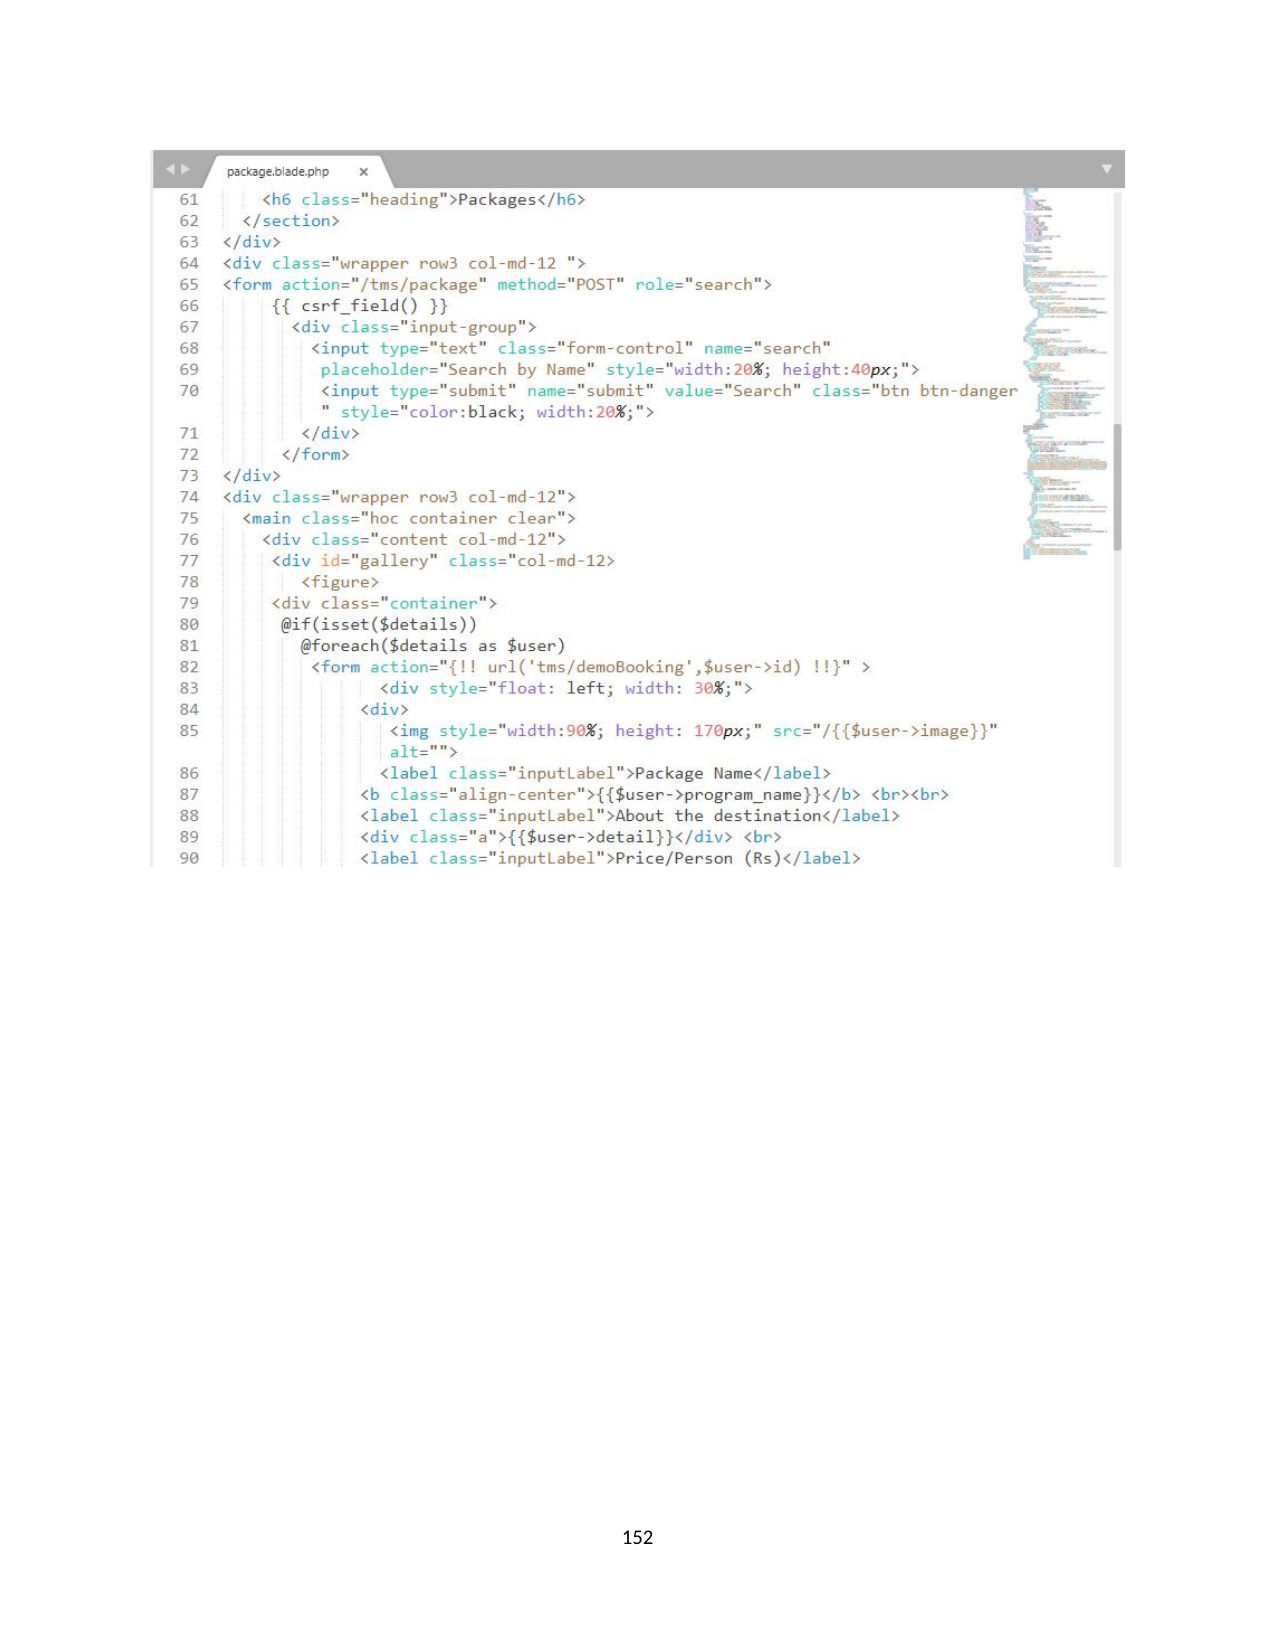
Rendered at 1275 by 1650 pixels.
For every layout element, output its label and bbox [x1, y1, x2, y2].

picture [150, 150, 1125, 867]
